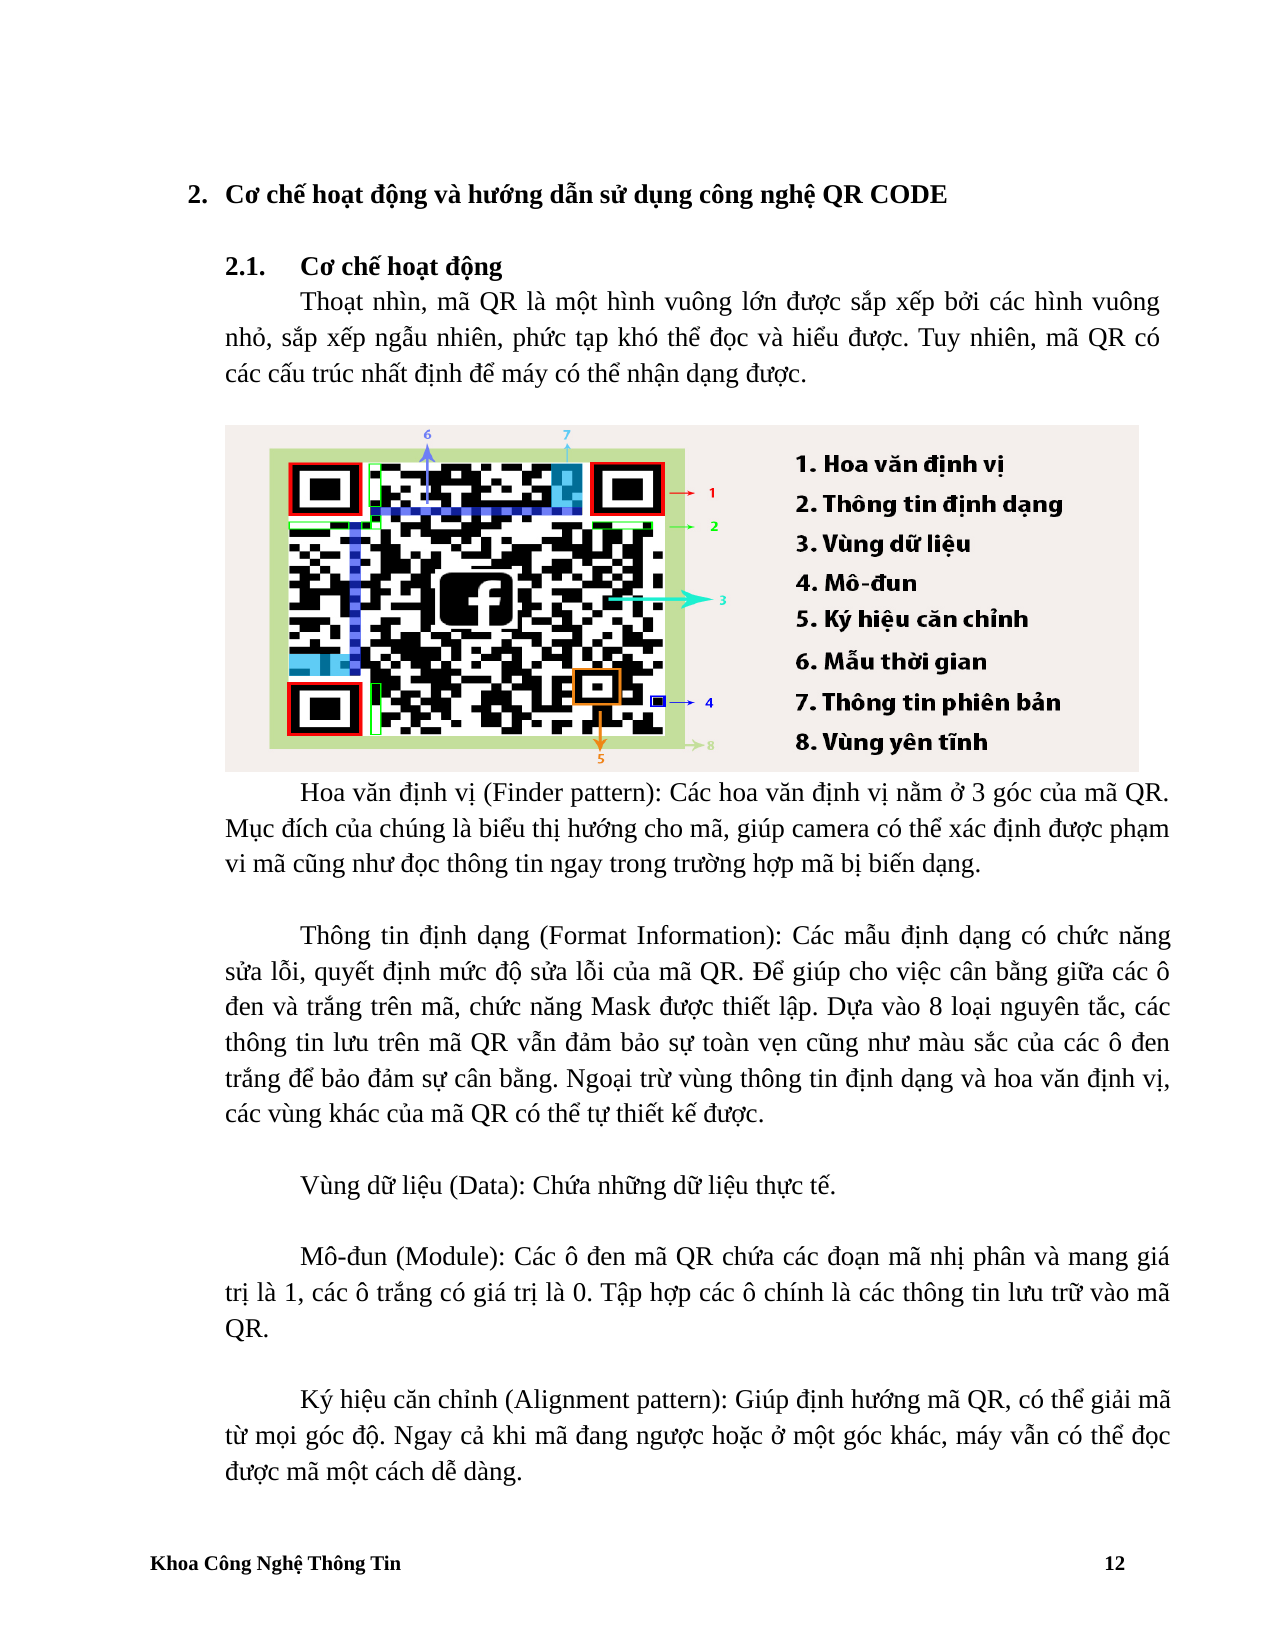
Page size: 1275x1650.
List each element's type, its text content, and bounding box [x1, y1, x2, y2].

list Cơ chế hoạt động [225, 249, 1172, 281]
picture [225, 425, 1139, 772]
list Cơ chế hoạt động và hướng dẫn sử dụng công nghệ QR CODE [187, 178, 1172, 209]
text Mô-đun (Module): Các ô đen mã QR chứa các đoạn mã nhị phân và mang giá trị là 1, các ô trắng có giá trị là 0. Tập hợp các ô chính là các thông tin lưu trữ vào mã QR. [225, 1240, 1172, 1343]
text Ký hiệu căn chỉnh (Alignment pattern): Giúp định hướng mã QR, có thể giải mã từ mọi góc độ. Ngay cả khi mã đang ngược hoặc ở một góc khác, máy vẫn có thể đọc được mã một cách dễ dàng. [225, 1383, 1172, 1486]
text Vùng dữ liệu (Data): Chứa những dữ liệu thực tế. [225, 1169, 1172, 1200]
text Thoạt nhìn, mã QR là một hình vuông lớn được sắp xếp bởi các hình vuông nhỏ, sắp xếp ngẫu nhiên, phức tạp khó thể đọc và hiểu được. Tuy nhiên, mã QR có các cấu trúc nhất định để máy có thể nhận dạng được. [150, 285, 1172, 388]
text Hoa văn định vị (Finder pattern): Các hoa văn định vị nằm ở 3 góc của mã QR. Mục đích của chúng là biểu thị hướng cho mã, giúp camera có thể xác định được phạm vi mã cũng như đọc thông tin ngay trong trường hợp mã bị biến dạng. [225, 776, 1172, 878]
text Thông tin định dạng (Format Information): Các mẫu định dạng có chức năng sửa lỗi, quyết định mức độ sửa lỗi của mã QR. Để giúp cho việc cân bằng giữa các ô đen và trắng trên mã, chức năng Mask được thiết lập. Dựa vào 8 loại nguyên tắc, các thông tin lưu trên mã QR vẫn đảm bảo sự toàn vẹn cũng như màu sắc của các ô đen trắng để bảo đảm sự cân bằng. Ngoại trừ vùng thông tin định dạng và hoa văn định vị, các vùng khác của mã QR có thể tự thiết kế được. [225, 919, 1172, 1129]
